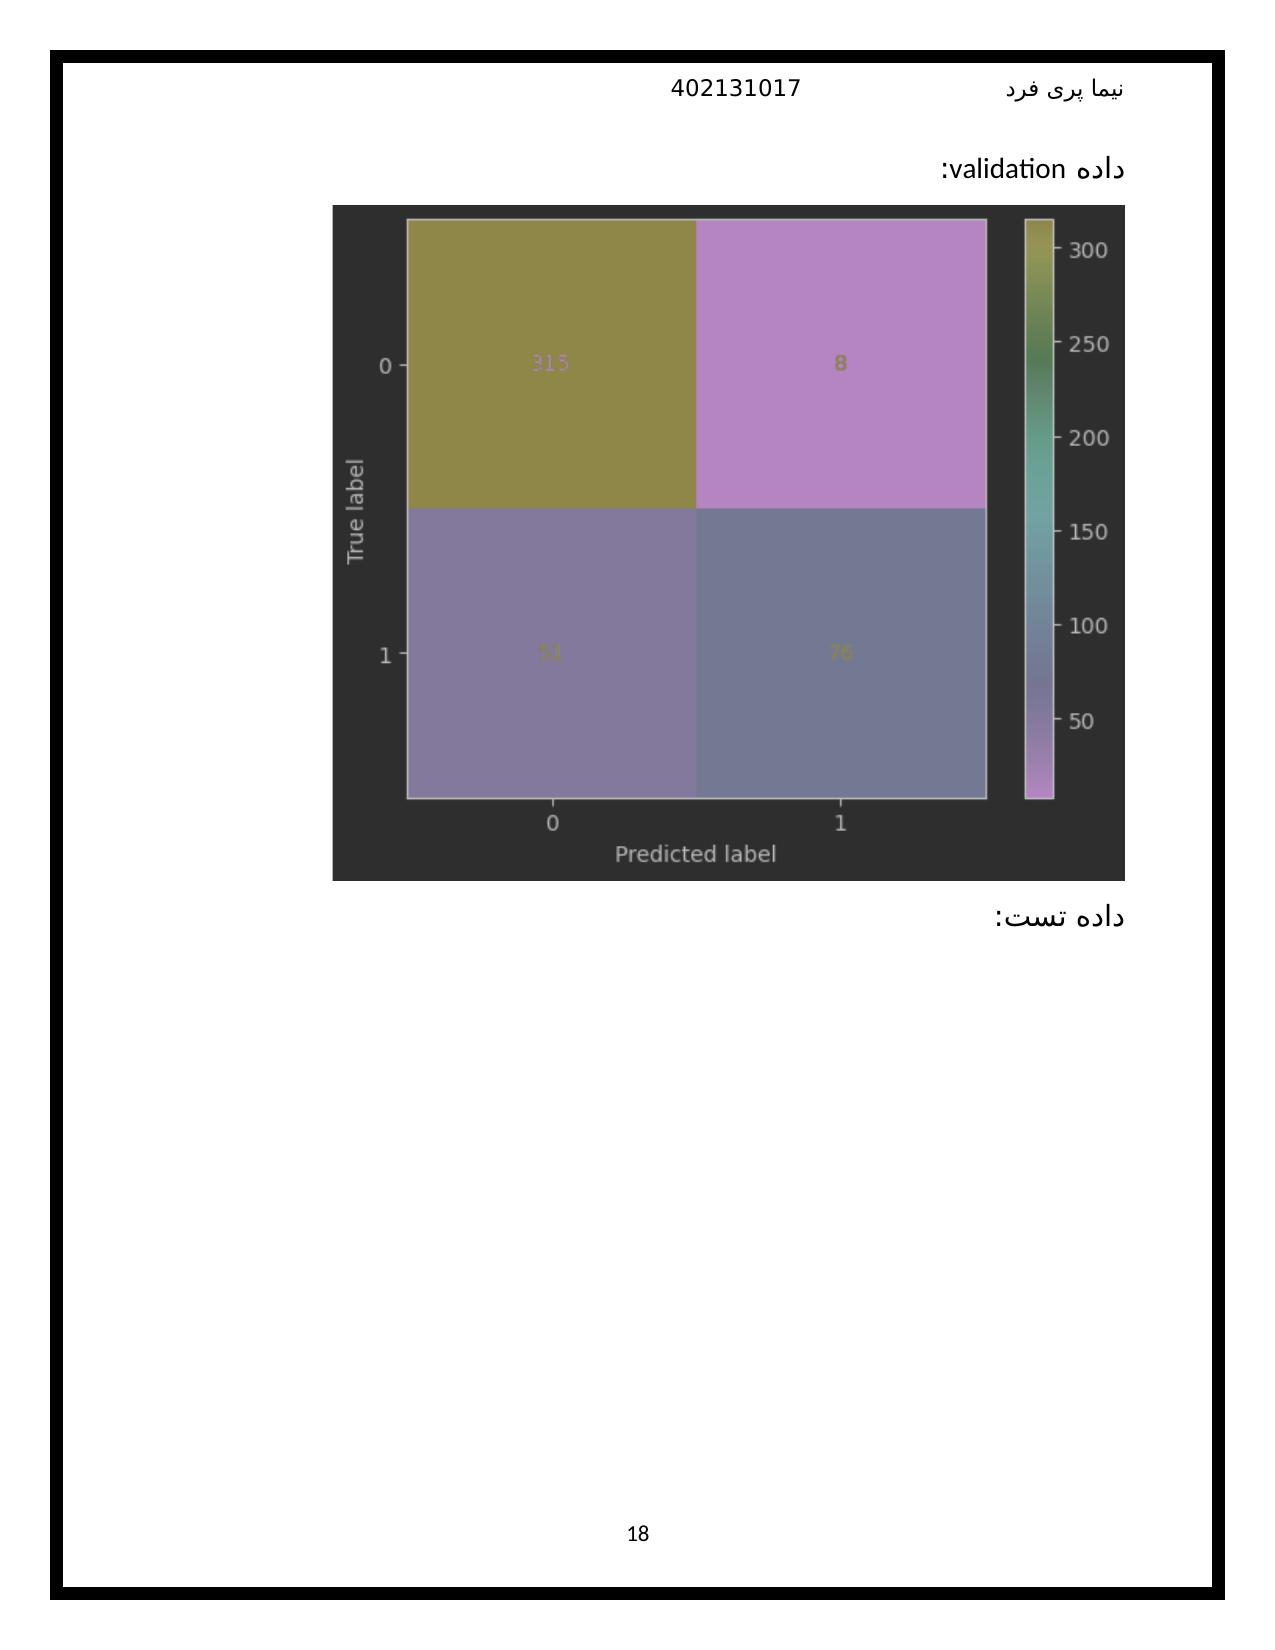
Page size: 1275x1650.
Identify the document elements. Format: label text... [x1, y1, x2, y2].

text داده validation: [150, 150, 1125, 186]
text داده تست: [150, 899, 1125, 933]
picture [332, 205, 1125, 881]
